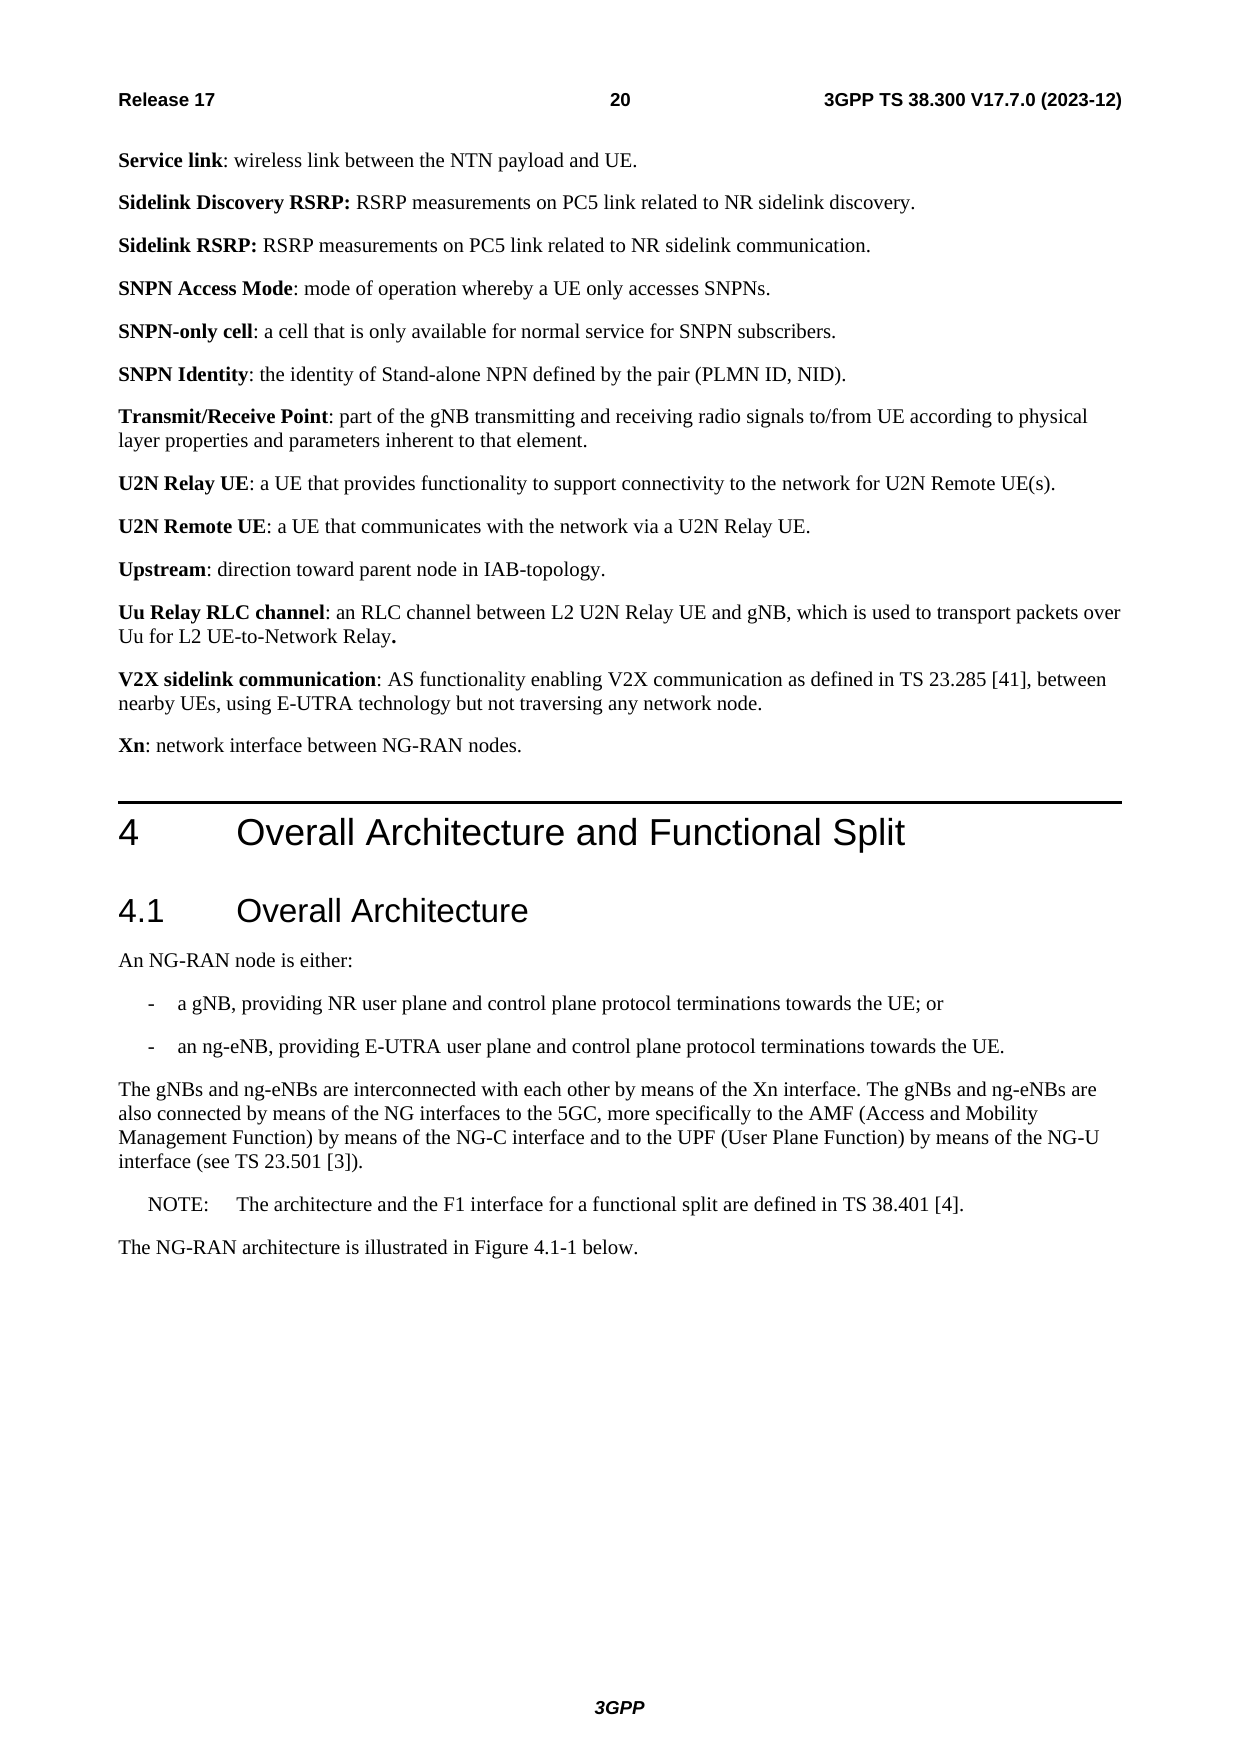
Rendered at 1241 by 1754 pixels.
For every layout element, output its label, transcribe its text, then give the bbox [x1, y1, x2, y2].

text NOTE: The architecture and the F1 interface for a functional split are defined in TS 38.401 [4]. [148, 1192, 1122, 1216]
text U2N Relay UE: a UE that provides functionality to support connectivity to the network for U2N Remote UE(s). [118, 471, 1122, 495]
text An NG-RAN node is either: [118, 948, 1122, 972]
subtitle 4.1 Overall Architecture [118, 891, 1122, 930]
text SNPN Identity: the identity of Stand-alone NPN defined by the pair (PLMN ID, NID). [118, 362, 1122, 386]
text The gNBs and ng-eNBs are interconnected with each other by means of the Xn interface. The gNBs and ng-eNBs are also connected by means of the NG interfaces to the 5GC, more specifically to the AMF (Access and Mobility Management Function) by means of the NG-C interface and to the UPF (User Plane Function) by means of the NG-U interface (see TS 23.501 [3]). [118, 1077, 1122, 1173]
text SNPN Access Mode: mode of operation whereby a UE only accesses SNPNs. [118, 276, 1122, 300]
text Xn: network interface between NG-RAN nodes. [118, 733, 1122, 757]
text The NG-RAN architecture is illustrated in Figure 4.1-1 below. [118, 1235, 1122, 1259]
text - an ng-eNB, providing E-UTRA user plane and control plane protocol terminations towards the UE. [148, 1034, 1122, 1058]
text U2N Remote UE: a UE that communicates with the network via a U2N Relay UE. [118, 514, 1122, 538]
text Upstream: direction toward parent node in IAB-topology. [118, 557, 1122, 581]
text - a gNB, providing NR user plane and control plane protocol terminations towards the UE; or [148, 991, 1122, 1015]
text SNPN-only cell: a cell that is only available for normal service for SNPN subscribers. [118, 319, 1122, 343]
text Sidelink Discovery RSRP: RSRP measurements on PC5 link related to NR sidelink discovery. [118, 190, 1122, 214]
text Service link: wireless link between the NTN payload and UE. [118, 147, 1122, 172]
text Transmit/Receive Point: part of the gNB transmitting and receiving radio signals to/from UE according to physical layer properties and parameters inherent to that element. [118, 404, 1122, 452]
text Sidelink RSRP: RSRP measurements on PC5 link related to NR sidelink communication. [118, 233, 1122, 257]
subtitle 4 Overall Architecture and Functional Split [118, 804, 1122, 854]
text V2X sidelink communication: AS functionality enabling V2X communication as defined in TS 23.285 [41], between nearby UEs, using E-UTRA technology but not traversing any network node. [118, 667, 1122, 715]
text Uu Relay RLC channel: an RLC channel between L2 U2N Relay UE and gNB, which is used to transport packets over Uu for L2 UE-to-Network Relay. [118, 600, 1122, 648]
